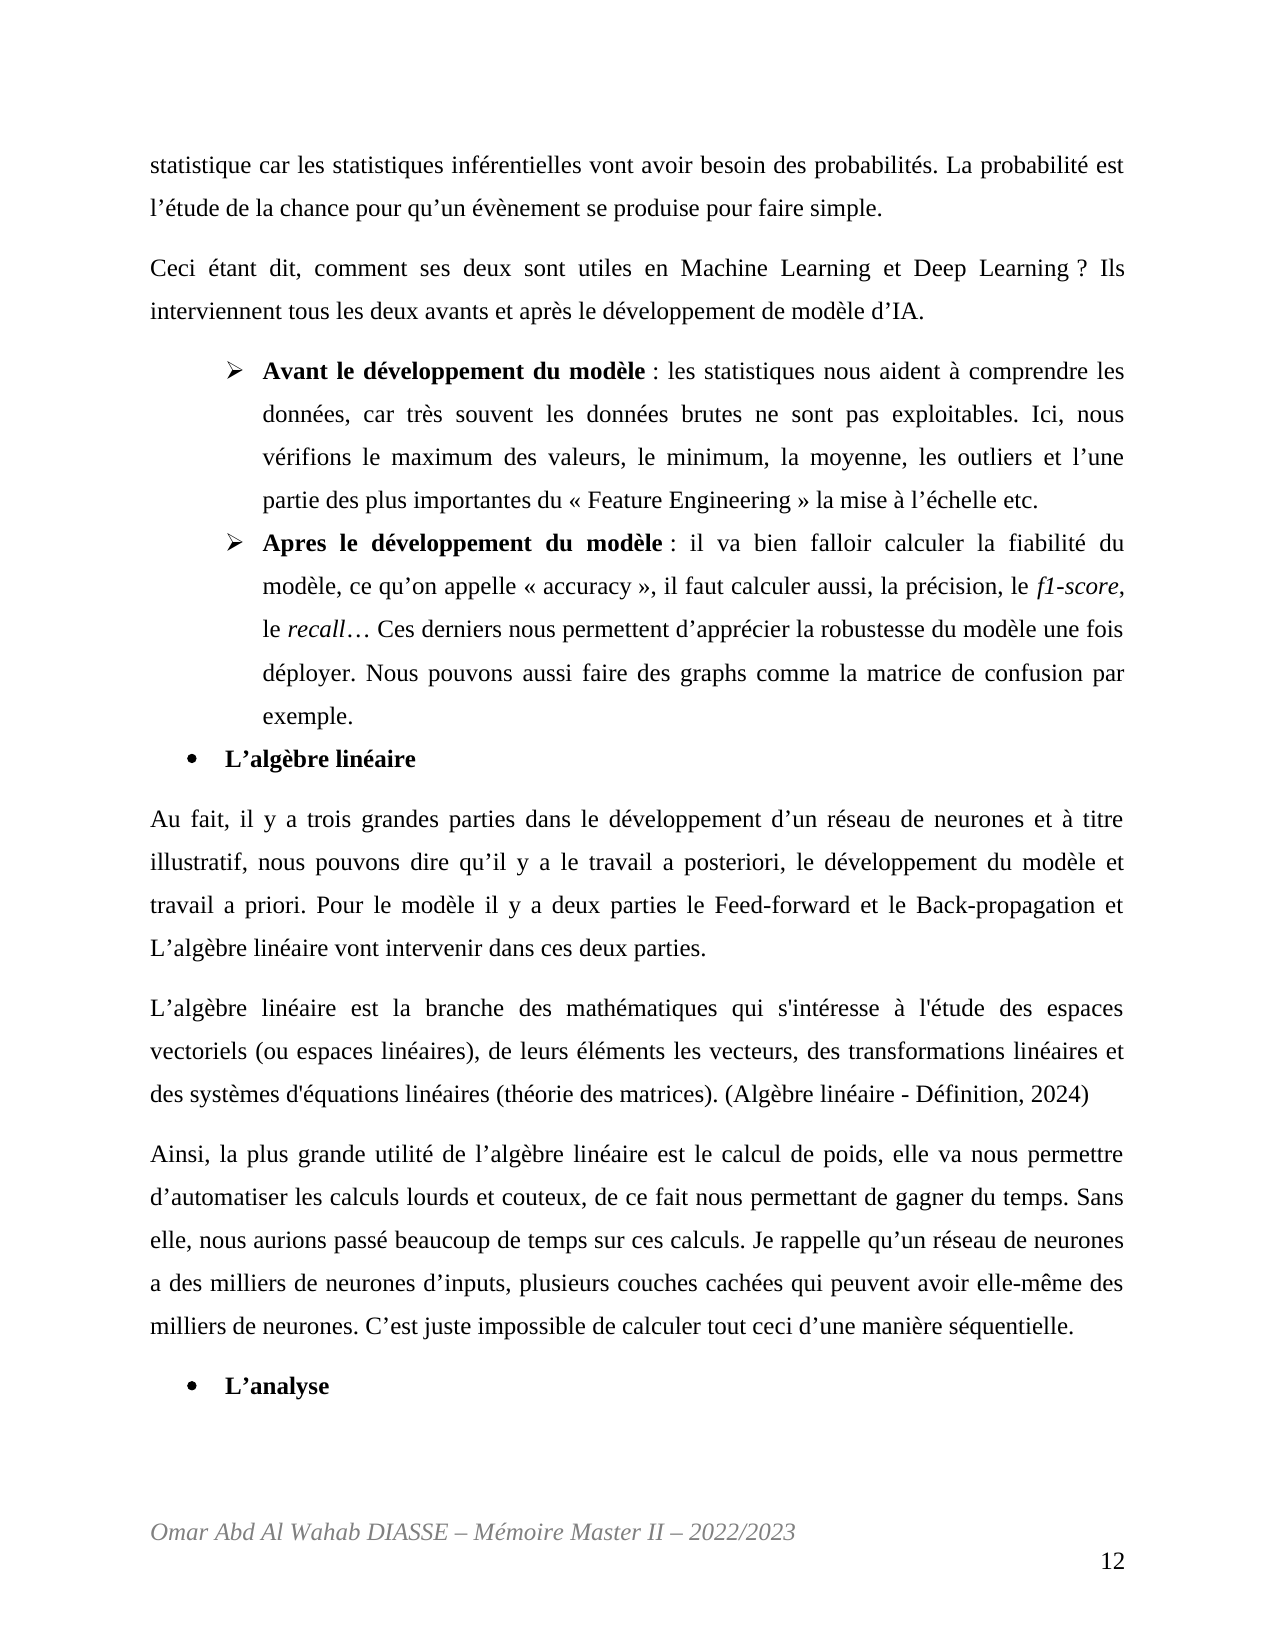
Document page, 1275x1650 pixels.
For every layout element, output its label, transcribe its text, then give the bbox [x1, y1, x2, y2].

text Ainsi, la plus grande utilité de l’algèbre linéaire est le calcul de poids, elle va nous permettre d’automatiser les calculs lourds et couteux, de ce fait nous permettant de gagner du temps. Sans elle, nous aurions passé beaucoup de temps sur ces calculs. Je rappelle qu’un réseau de neurones a des milliers de neurones d’inputs, plusieurs couches cachées qui peuvent avoir elle-même des milliers de neurones. C’est juste impossible de calculer tout ceci d’une manière séquentielle. [150, 1139, 1125, 1340]
list L’algèbre linéaire [187, 744, 1125, 773]
text Au fait, il y a trois grandes parties dans le développement d’un réseau de neurones et à titre illustratif, nous pouvons dire qu’il y a le travail a posteriori, le développement du modèle et travail a priori. Pour le modèle il y a deux parties le Feed-forward et le Back-propagation et L’algèbre linéaire vont intervenir dans ces deux parties. [150, 804, 1125, 962]
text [150, 150, 1125, 222]
text Ceci étant dit, comment ses deux sont utiles en Machine Learning et Deep Learning ? Ils interviennent tous les deux avants et après le développement de modèle d’IA. [150, 253, 1125, 325]
list Avant le développement du modèle : les statistiques nous aident à comprendre les données, car très souvent les données brutes ne sont pas exploitables. Ici, nous vérifions le maximum des valeurs, le minimum, la moyenne, les outliers et l’une partie des plus importantes du « Feature Engineering » la mise à l’échelle etc. [225, 356, 1125, 514]
list Apres le développement du modèle : il va bien falloir calculer la fiabilité du modèle, ce qu’on appelle « accuracy », il faut calculer aussi, la précision, le f1-score, le recall… Ces derniers nous permettent d’apprécier la robustesse du modèle une fois déployer. Nous pouvons aussi faire des graphs comme la matrice de confusion par exemple. [225, 528, 1125, 729]
list L’analyse [187, 1371, 1125, 1400]
text L’algèbre linéaire est la branche des mathématiques qui s'intéresse à l'étude des espaces vectoriels (ou espaces linéaires), de leurs éléments les vecteurs, des transformations linéaires et des systèmes d'équations linéaires (théorie des matrices). (Algèbre linéaire - Définition, 2024) [150, 993, 1125, 1108]
